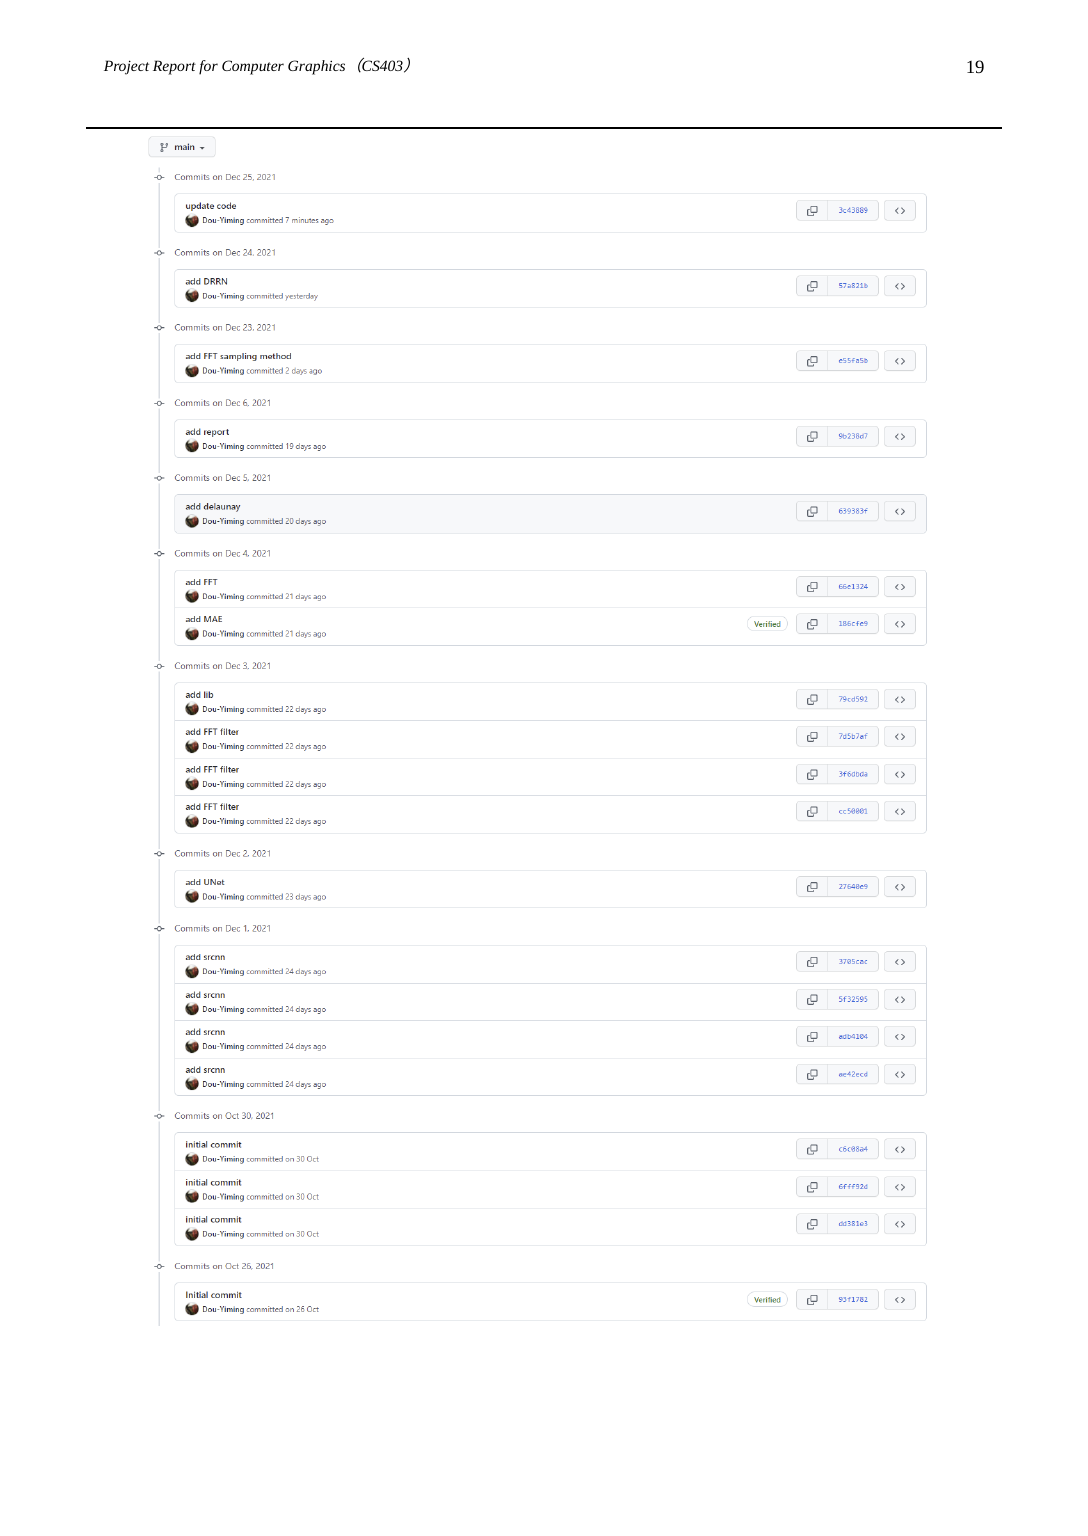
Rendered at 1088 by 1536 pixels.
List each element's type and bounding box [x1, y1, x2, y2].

picture [134, 129, 947, 1329]
